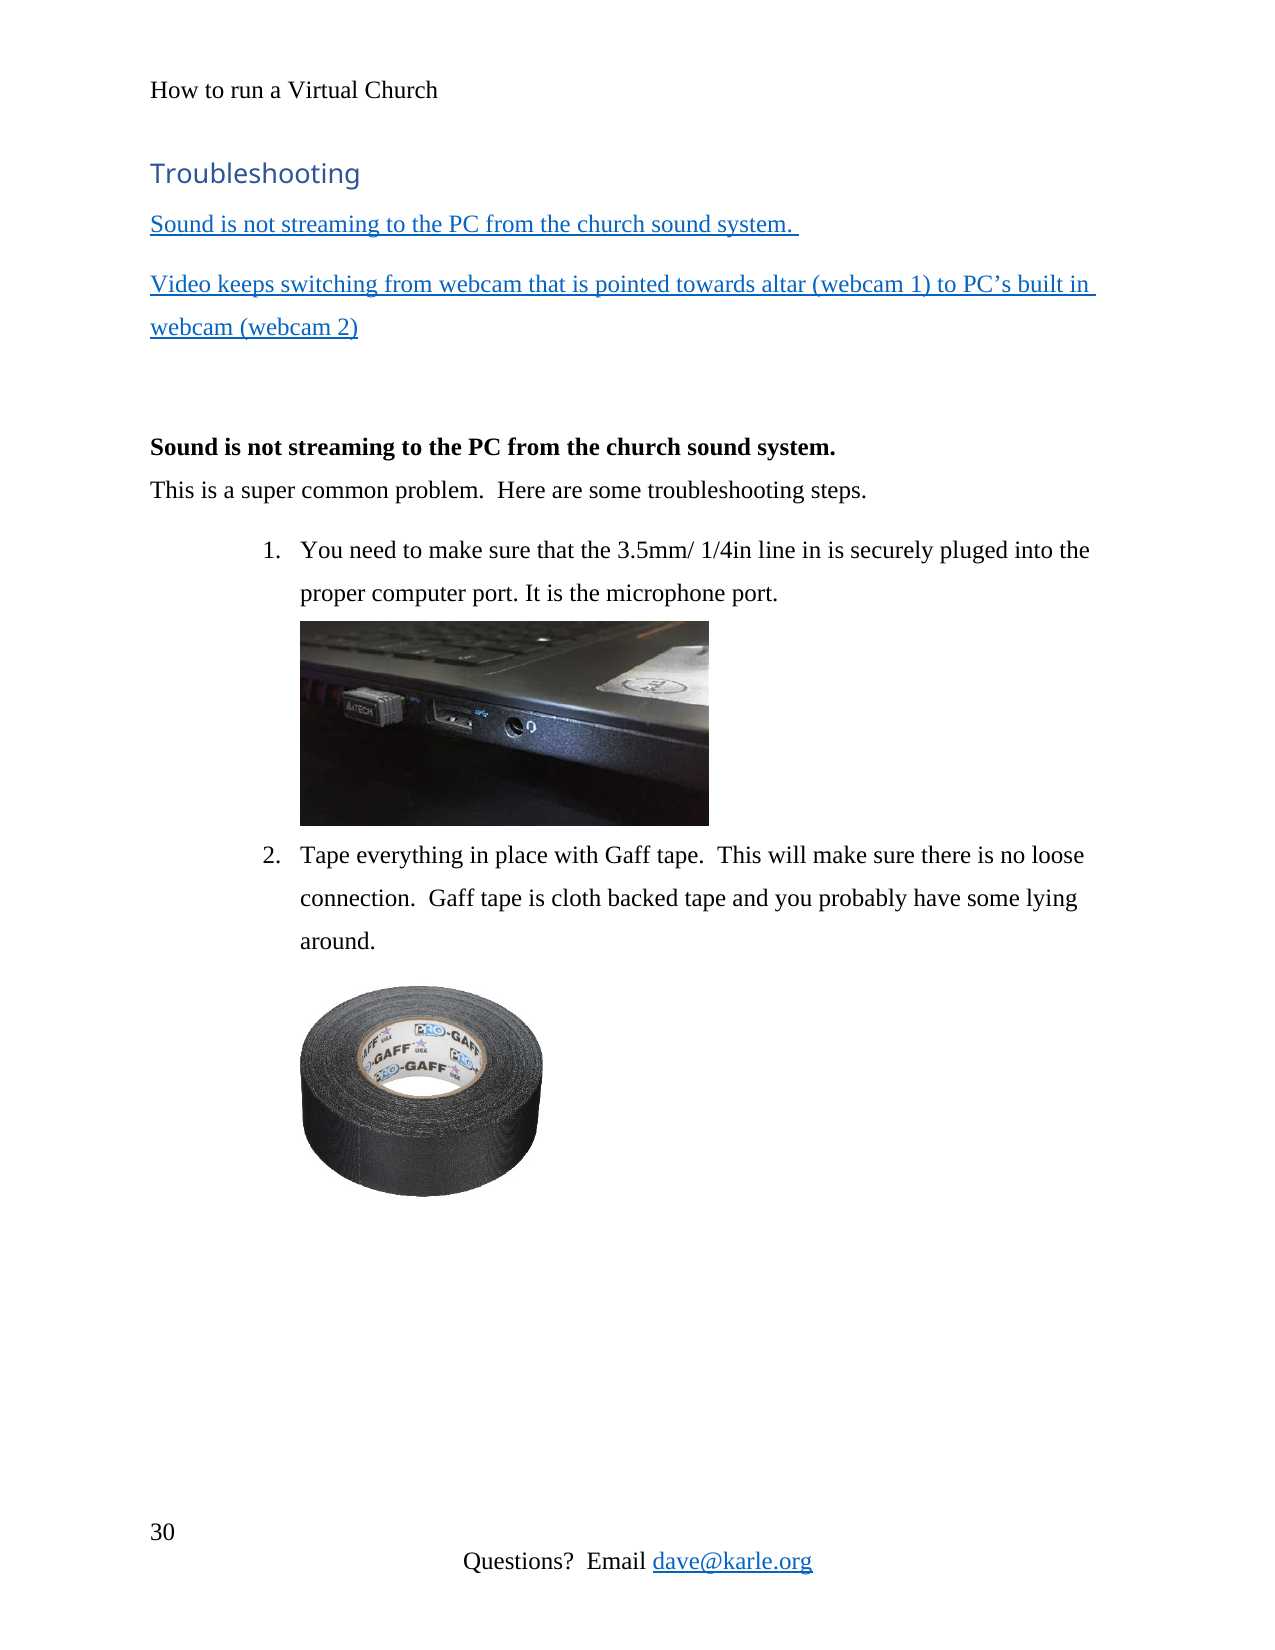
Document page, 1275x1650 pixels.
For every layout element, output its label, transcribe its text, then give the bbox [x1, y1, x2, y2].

subtitle Troubleshooting [150, 154, 1125, 191]
picture [300, 621, 709, 826]
text Video keeps switching from webcam that is pointed towards altar (webcam 1) to PC’s built in webcam (webcam 2) [150, 269, 1125, 341]
picture [300, 969, 543, 1213]
list Tape everything in place with Gaff tape. This will make sure there is no loose connection. Gaff tape is cloth backed tape and you probably have some lying around. [262, 840, 1125, 1212]
text Sound is not streaming to the PC from the church sound system. [150, 209, 1125, 238]
text Sound is not streaming to the PC from the church sound system. This is a super common problem. Here are some troubleshooting steps. [150, 432, 1125, 504]
